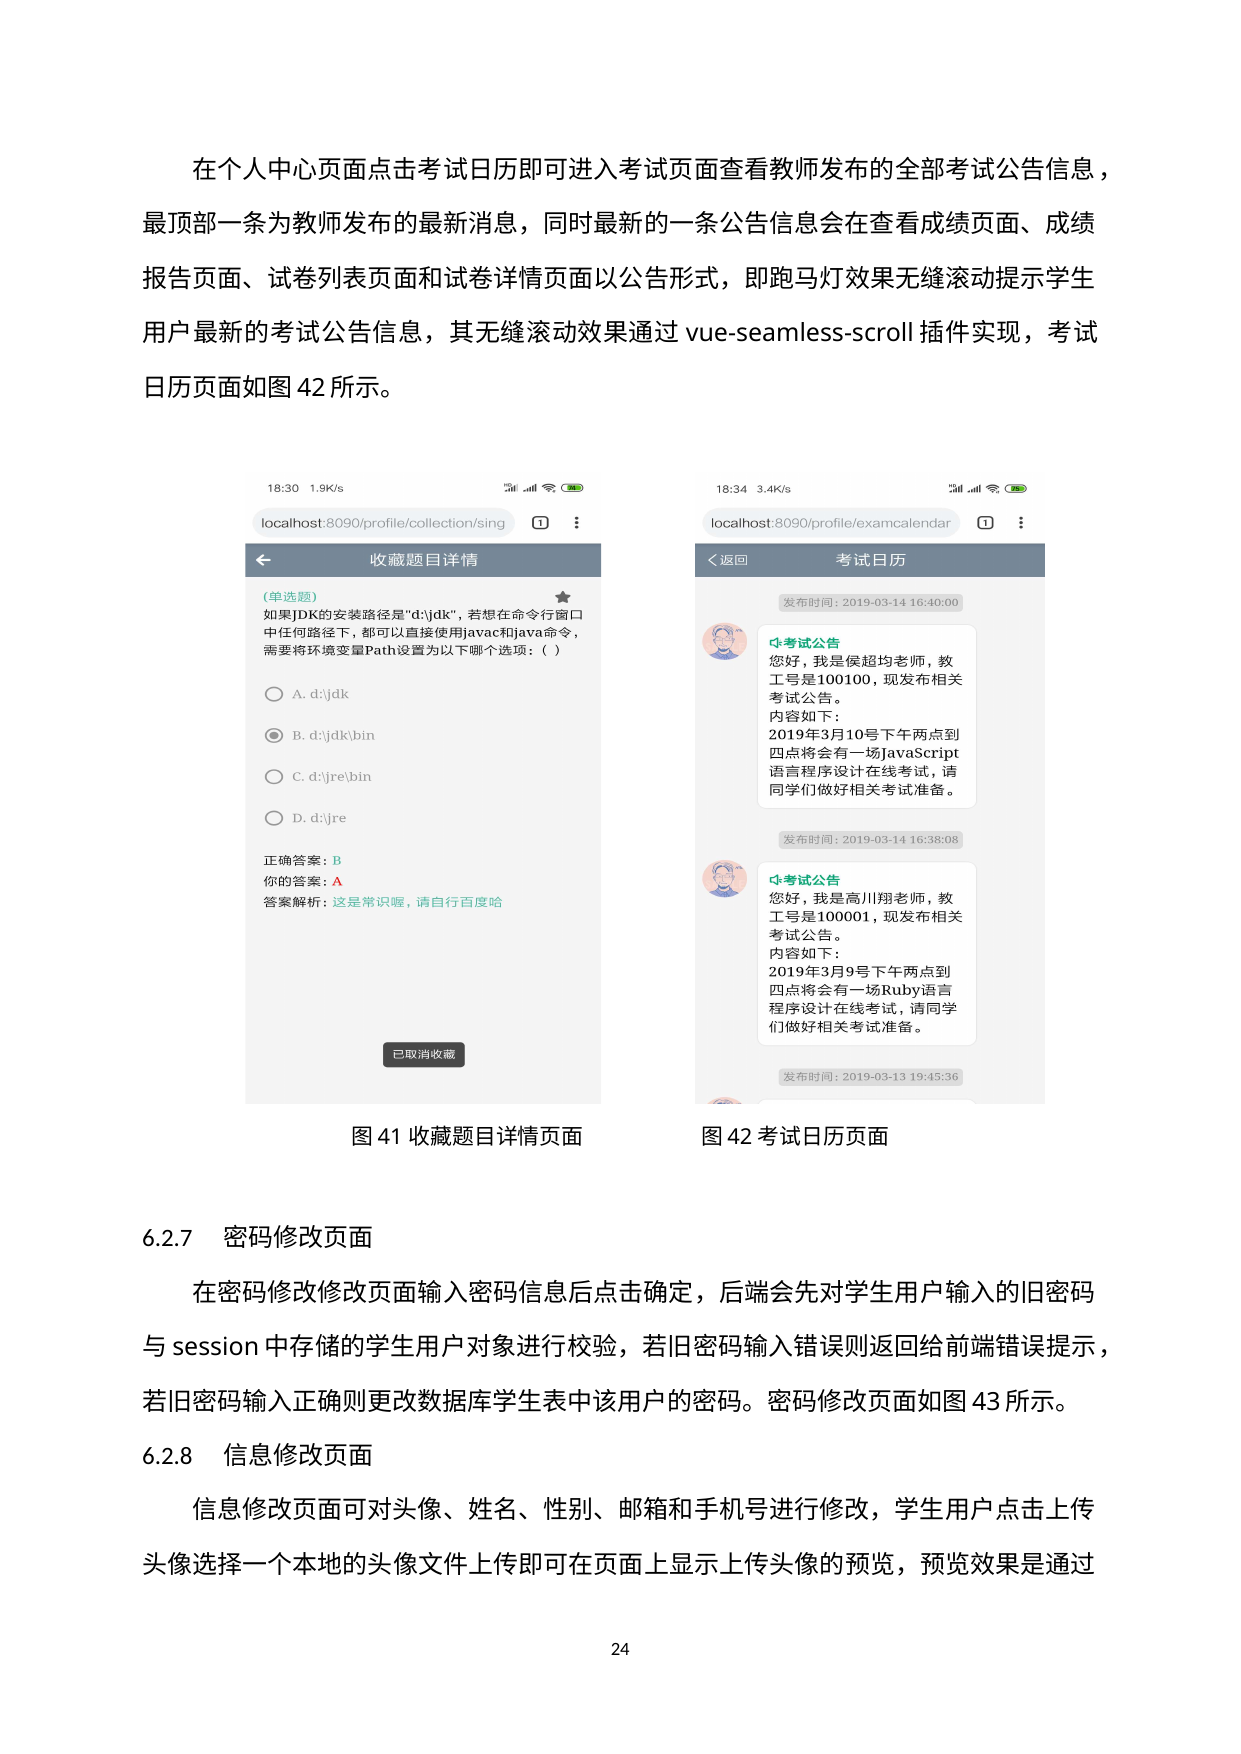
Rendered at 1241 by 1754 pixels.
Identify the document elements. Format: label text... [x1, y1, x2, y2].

text 在个人中心页面点击考试日历即可进入考试页面查看教师发布的全部考试公告信息，最顶部一条为教师发布的最新消息，同时最新的一条公告信息会在查看成绩页面、成绩报告页面、试卷列表页面和试卷详情页面以公告形式，即跑马灯效果无缝滚动提示学生用户最新的考试公告信息，其无缝滚动效果通过vue-seamless-scroll插件实现，考试日历页面如图42所示。 [142, 149, 1098, 403]
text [142, 1490, 1098, 1580]
text 在密码修改修改页面输入密码信息后点击确定，后端会先对学生用户输入的旧密码与session中存储的学生用户对象进行校验，若旧密码输入错误则返回给前端错误提示，若旧密码输入正确则更改数据库学生表中该用户的密码。密码修改页面如图43所示。 [142, 1272, 1098, 1417]
text 密码修改页面 [142, 1218, 1098, 1254]
text 信息修改页面 [142, 1435, 1098, 1472]
picture [245, 472, 602, 1104]
picture [695, 472, 1045, 1104]
